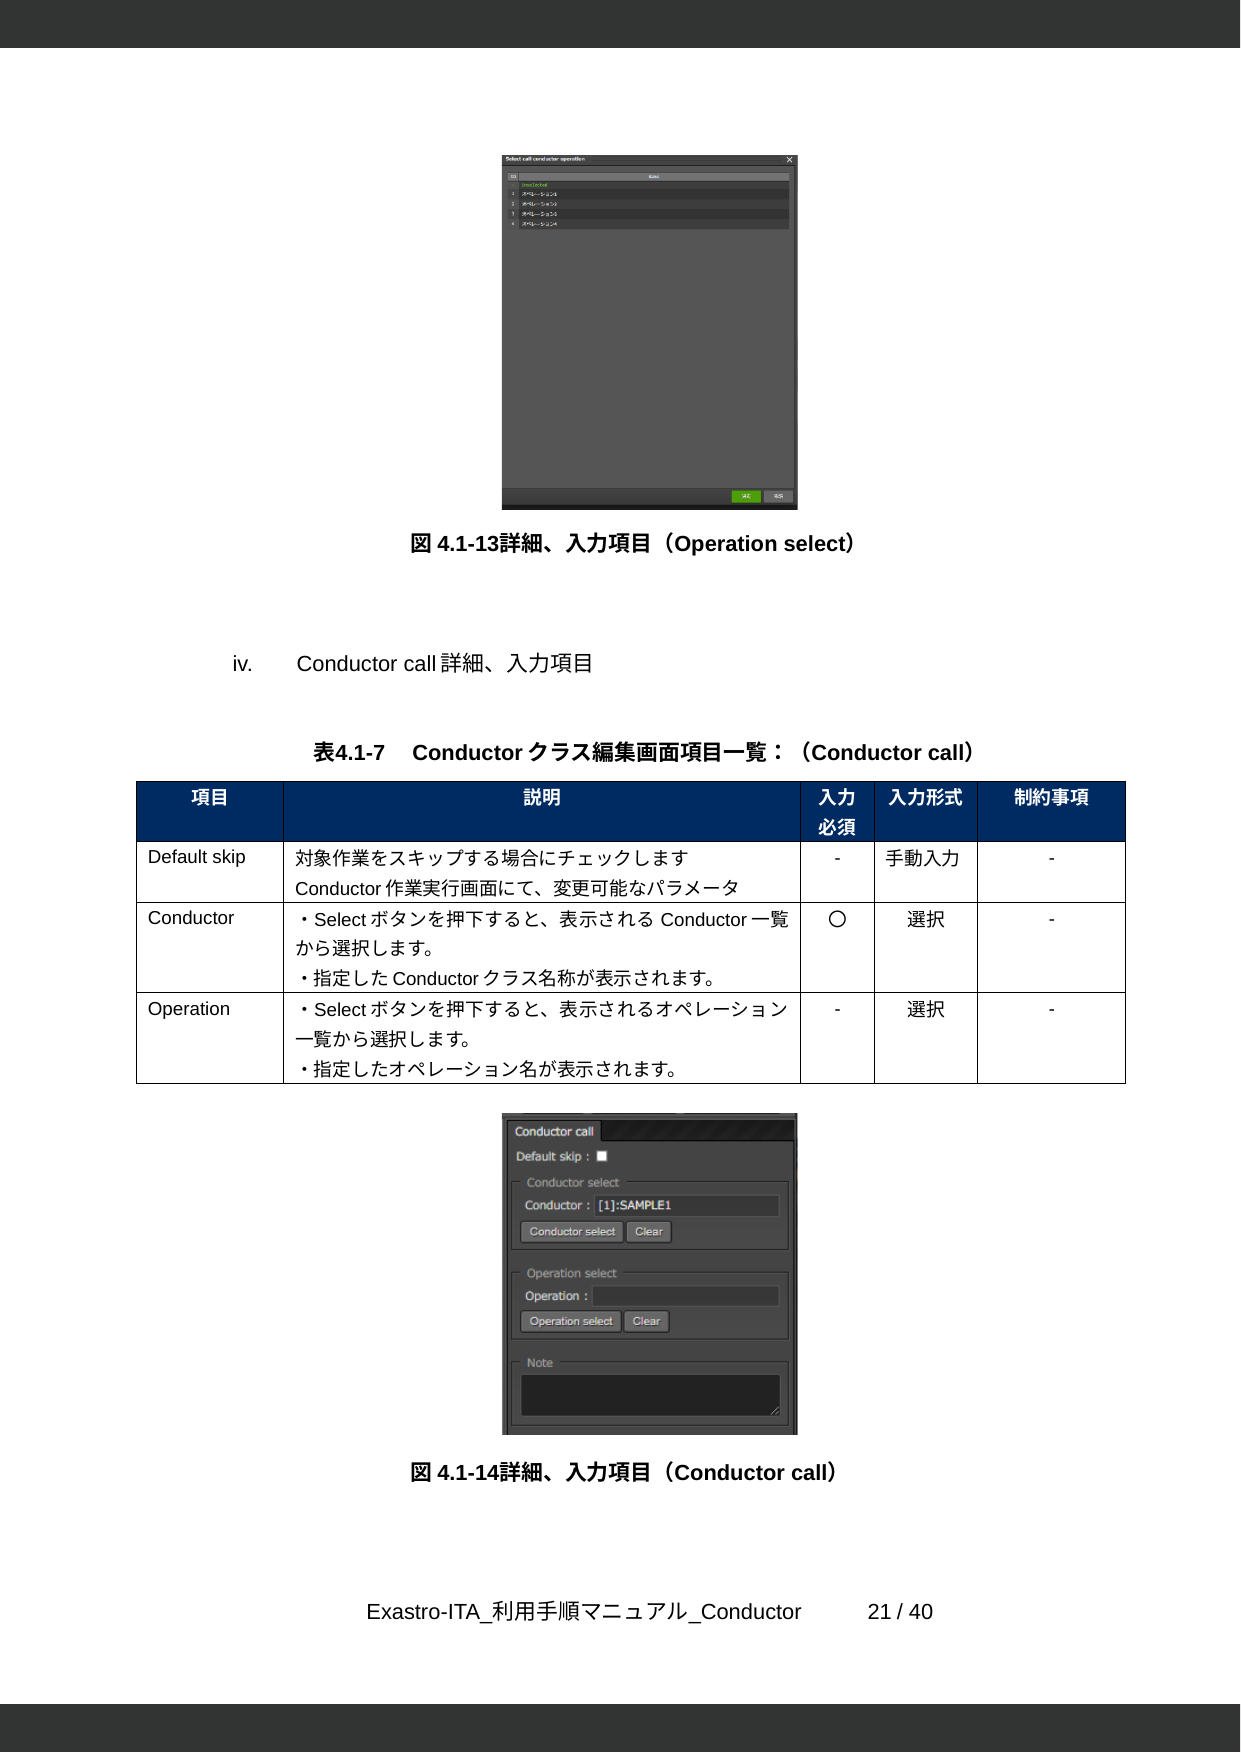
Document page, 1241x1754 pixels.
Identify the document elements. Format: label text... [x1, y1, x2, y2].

table_header 入力形式 [875, 782, 977, 841]
table_header 入力 必須 [801, 782, 874, 841]
text 図 4.1-14詳細、入力項目（Conductor call） [338, 1441, 1152, 1501]
table_cell Operation [137, 993, 283, 1083]
table_cell Default skip [137, 842, 283, 902]
table_header 説明 [284, 782, 800, 841]
table_header 項目 [137, 782, 283, 841]
table_cell ・Selectボタンを押下すると、表示されるオペレーション一覧から選択します。 ・指定したオペレーション名が表示されます。 [284, 993, 800, 1083]
table_header 制約事項 [978, 782, 1125, 841]
table_cell - [978, 842, 1125, 902]
text 図 4.1-13詳細、入力項目（Operation select） [338, 512, 1152, 572]
table_cell 選択 [875, 903, 977, 992]
table_cell - [801, 842, 874, 902]
picture [0, 0, 1241, 48]
table_cell - [801, 993, 874, 1083]
table_cell - [978, 993, 1125, 1083]
table_cell 選択 [875, 993, 977, 1083]
picture [501, 155, 798, 510]
table_cell 〇 [801, 903, 874, 992]
table_cell - [978, 903, 1125, 992]
picture [501, 1113, 798, 1435]
table_cell ・Selectボタンを押下すると、表示されるConductor一覧から選択します。 ・指定したConductorクラス名称が表示されます。 [284, 903, 800, 992]
table_cell 対象作業をスキップする場合にチェックします Conductor作業実行画面にて、変更可能なパラメータ [284, 842, 800, 902]
text 表4.1-7 Conductorクラス編集画面項目一覧：（Conductor call） [148, 721, 1152, 781]
picture [0, 1704, 1241, 1752]
table_cell 手動入力 [875, 842, 977, 902]
list Conductor call詳細、入力項目 [253, 632, 1152, 691]
table_cell Conductor [137, 903, 283, 992]
